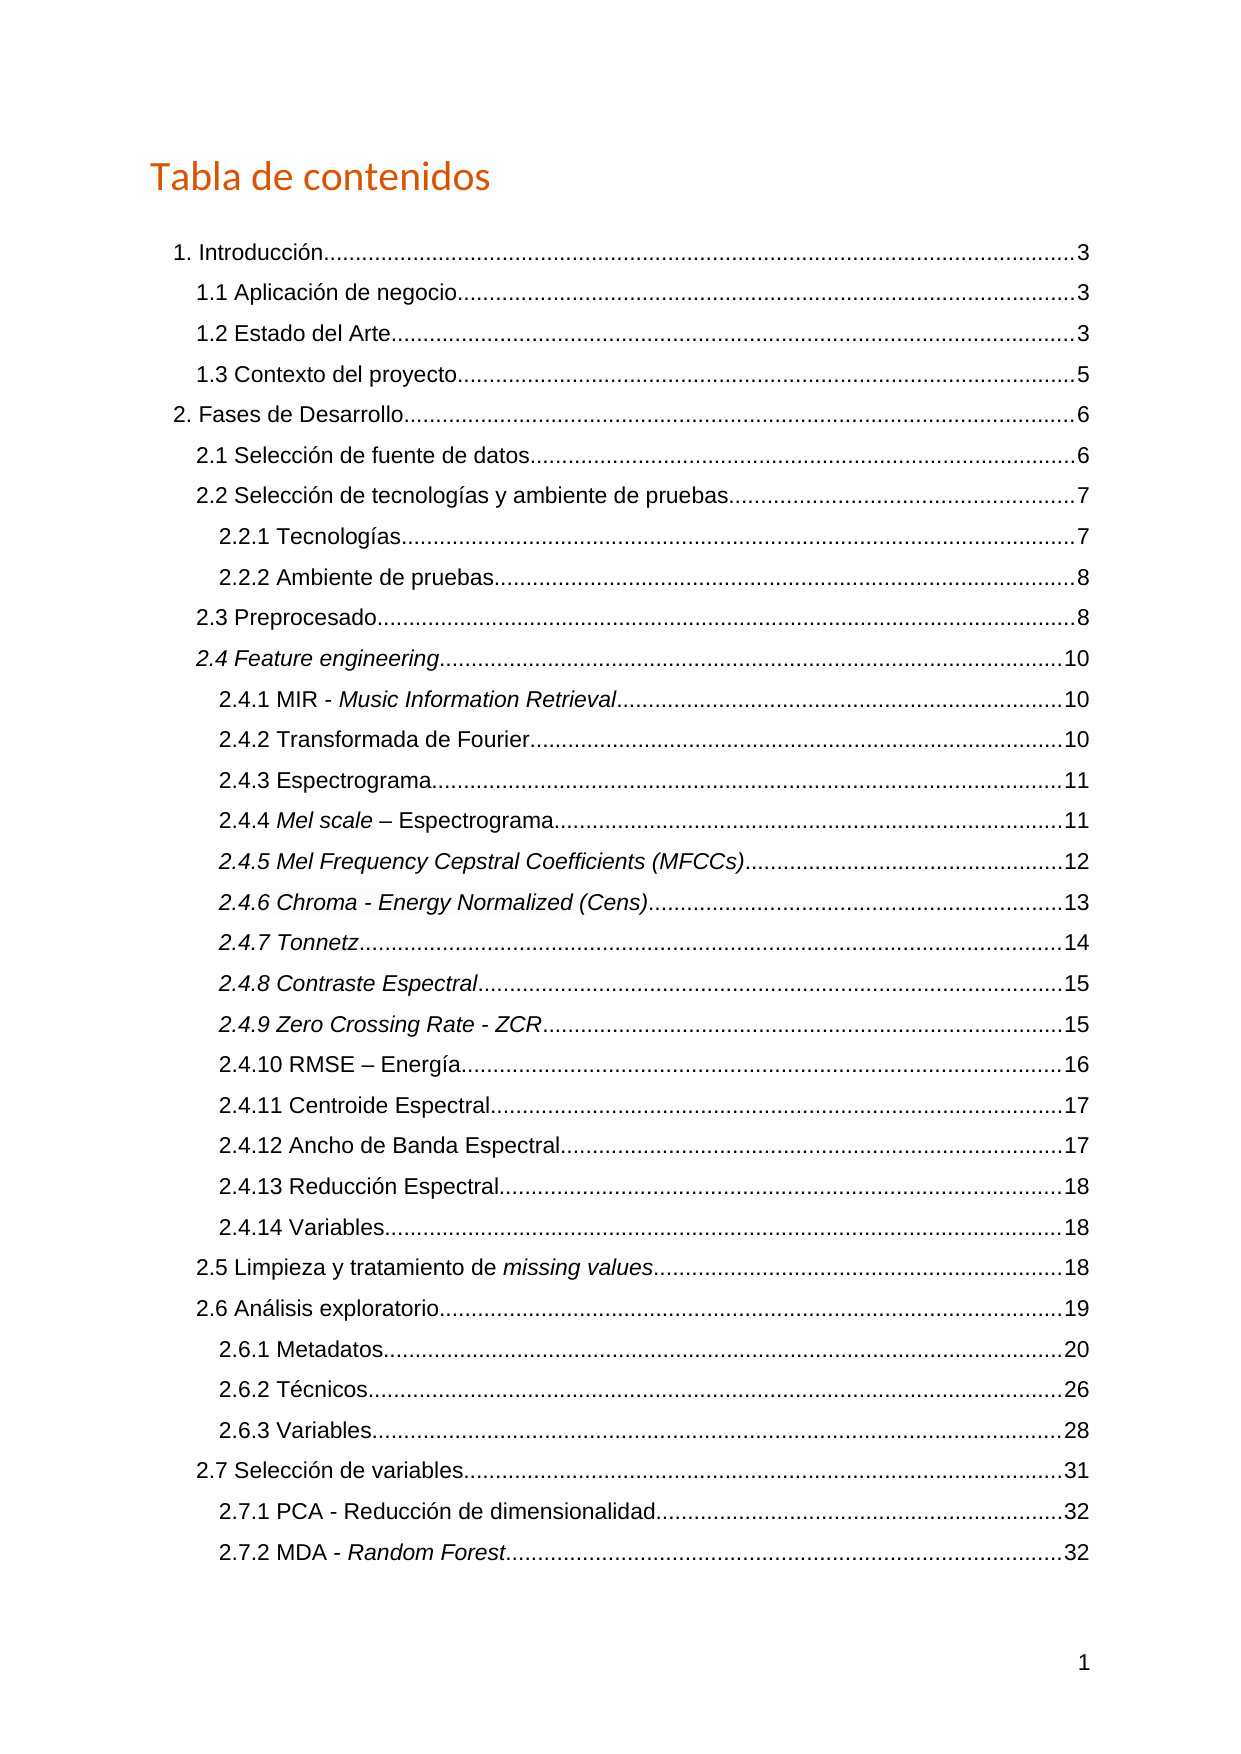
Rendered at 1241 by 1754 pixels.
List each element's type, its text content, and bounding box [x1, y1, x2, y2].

text Tabla de contenidos [150, 150, 1090, 201]
